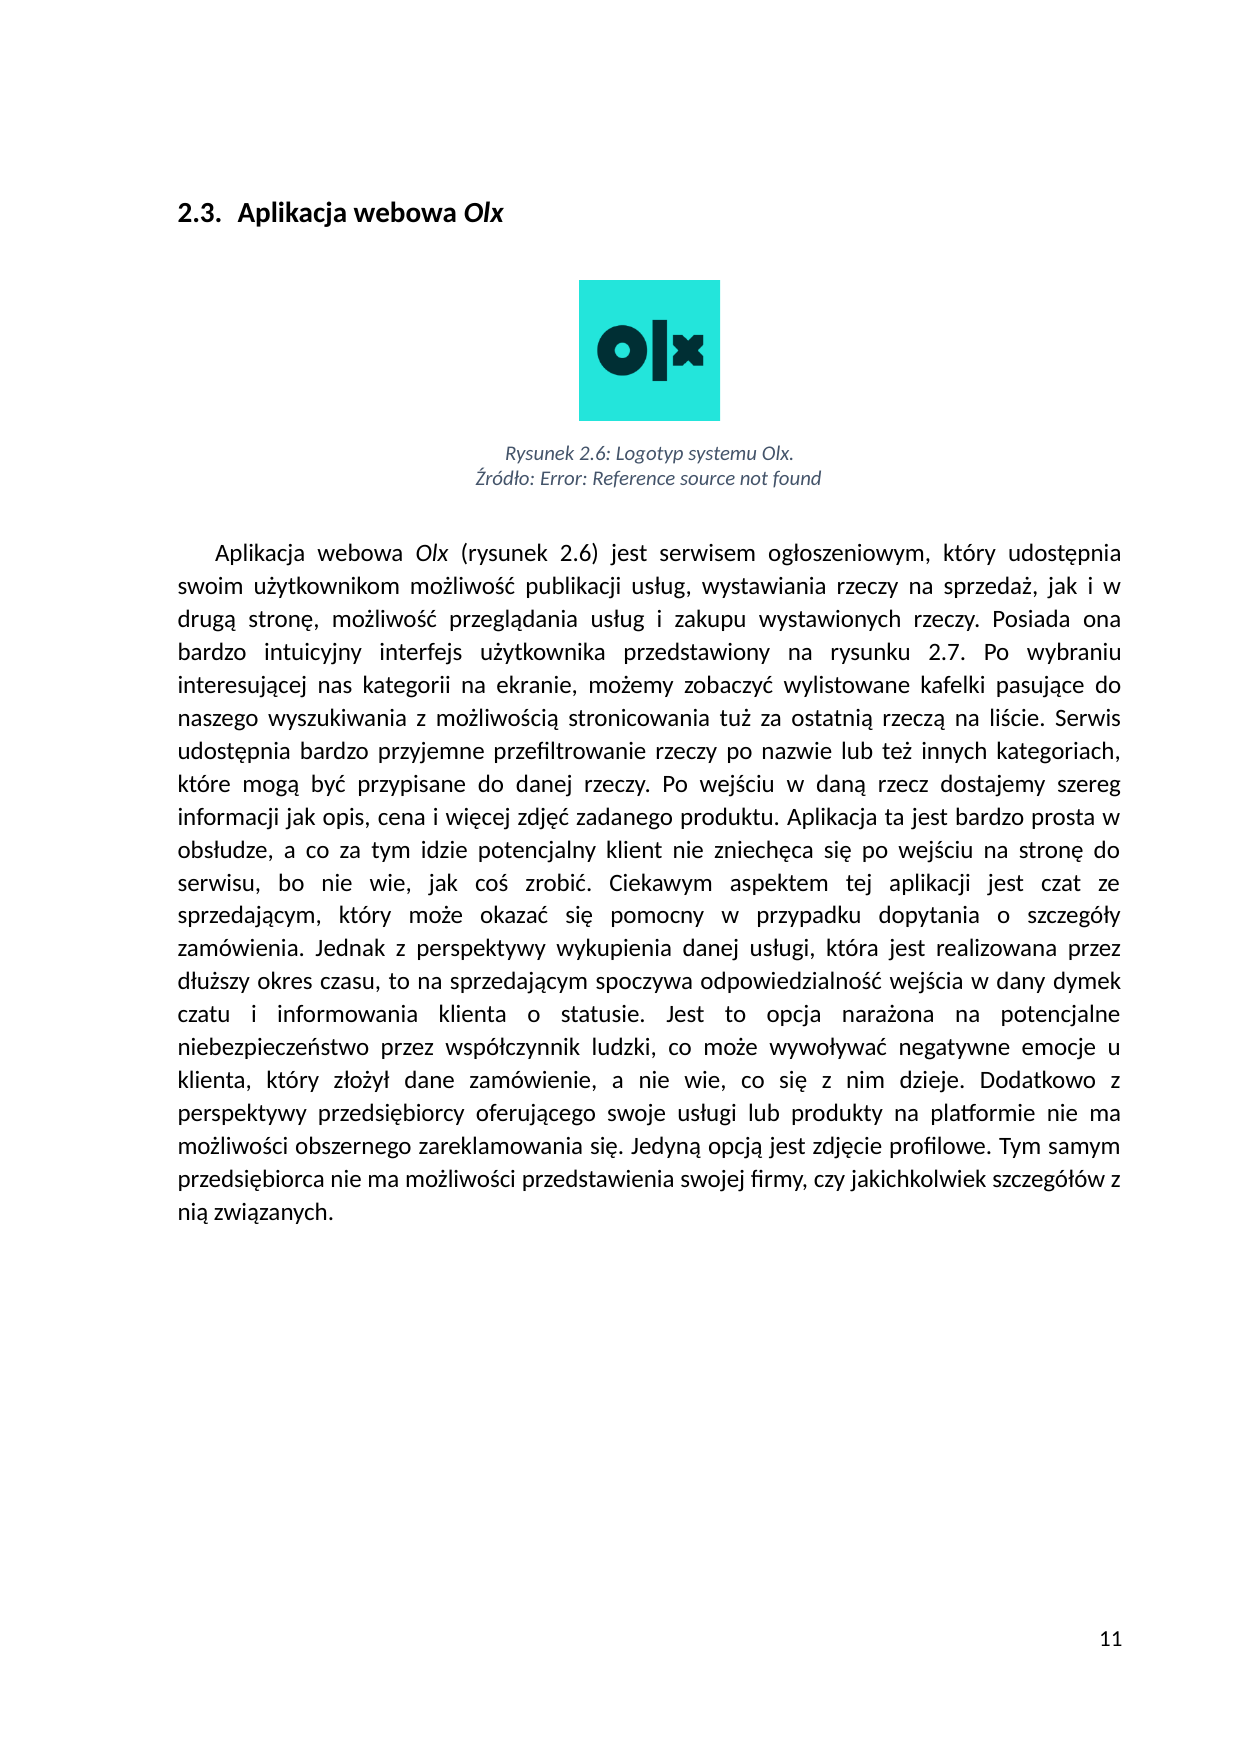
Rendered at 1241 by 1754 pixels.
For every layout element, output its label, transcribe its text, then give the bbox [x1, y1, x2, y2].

text Rysunek 2.6: Logotyp systemu Olx. [177, 440, 1122, 465]
subtitle Aplikacja webowa Olx [177, 194, 1122, 230]
text Aplikacja webowa Olx (rysunek 2.6) jest serwisem ogłoszeniowym, który udostępnia swoim użytkownikom możliwość publikacji usług, wystawiania rzeczy na sprzedaż, jak i w drugą stronę, możliwość przeglądania usług i zakupu wystawionych rzeczy. Posiada ona bardzo intuicyjny interfejs użytkownika przedstawiony na rysunku 2.7. Po wybraniu interesującej nas kategorii na ekranie, możemy zobaczyć wylistowane kafelki pasujące do naszego wyszukiwania z możliwością stronicowania tuż za ostatnią rzeczą na liście. Serwis udostępnia bardzo przyjemne przefiltrowanie rzeczy po nazwie lub też innych kategoriach, które mogą być przypisane do danej rzeczy. Po wejściu w daną rzecz dostajemy szereg informacji jak opis, cena i więcej zdjęć zadanego produktu. Aplikacja ta jest bardzo prosta w obsłudze, a co za tym idzie potencjalny klient nie zniechęca się po wejściu na stronę do serwisu, bo nie wie, jak coś zrobić. Ciekawym aspektem tej aplikacji jest czat ze sprzedającym, który może okazać się pomocny w przypadku dopytania o szczegóły zamówienia. Jednak z perspektywy wykupienia danej usługi, która jest realizowana przez dłuższy okres czasu, to na sprzedającym spoczywa odpowiedzialność wejścia w dany dymek czatu i informowania klienta o statusie. Jest to opcja narażona na potencjalne niebezpieczeństwo przez współczynnik ludzki, co może wywoływać negatywne emocje u klienta, który złożył dane zamówienie, a nie wie, co się z nim dzieje. Dodatkowo z perspektywy przedsiębiorcy oferującego swoje usługi lub produkty na platformie nie ma możliwości obszernego zareklamowania się. Jedyną opcją jest zdjęcie profilowe. Tym samym przedsiębiorca nie ma możliwości przedstawienia swojej firmy, czy jakichkolwiek szczegółów z nią związanych. [177, 537, 1122, 1226]
picture [579, 280, 721, 421]
